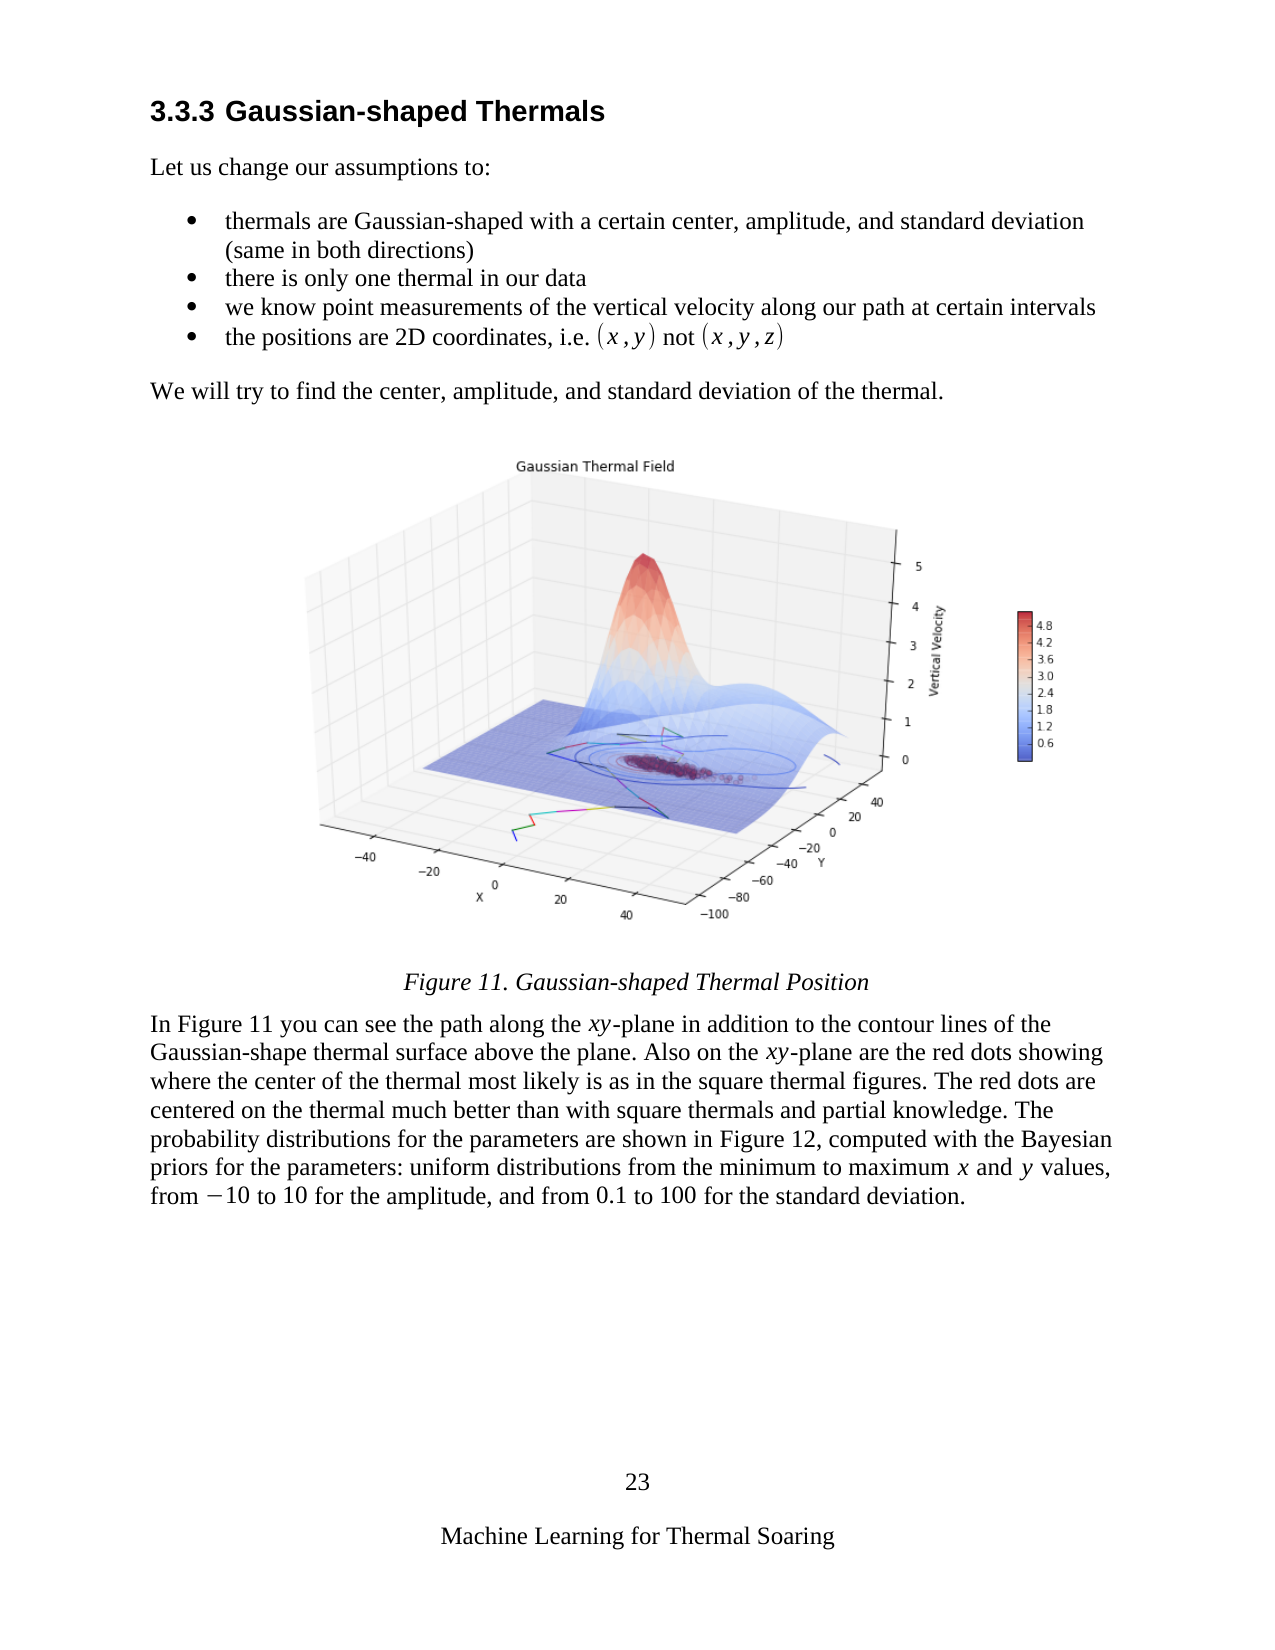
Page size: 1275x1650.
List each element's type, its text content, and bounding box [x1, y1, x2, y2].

list there is only one thermal in our data [187, 263, 1125, 292]
list the positions are 2D coordinates, i.e. not [187, 321, 1125, 351]
text We will try to find the center, amplitude, and standard deviation of the thermal. [150, 376, 1125, 405]
text Let us change our assumptions to: [150, 152, 1125, 181]
subtitle Gaussian-shaped Thermals [150, 94, 1125, 127]
list we know point measurements of the vertical velocity along our path at certain intervals [187, 292, 1125, 321]
text Figure 11. Gaussian-shaped Thermal Position [150, 967, 1125, 996]
picture [213, 429, 1062, 943]
text In Figure 11 you can see the path along the -plane in addition to the contour lines of the Gaussian-shape thermal surface above the plane. Also on the -plane are the red dots showing where the center of the thermal most likely is as in the square thermal figures. The red dots are centered on the thermal much better than with square thermals and partial knowledge. The probability distributions for the parameters are shown in Figure 12, computed with the Bayesian priors for the parameters: uniform distributions from the minimum to maximum and values, from to for the amplitude, and from to for the standard deviation. [150, 1009, 1125, 1210]
list thermals are Gaussian-shaped with a certain center, amplitude, and standard deviation (same in both directions) [187, 206, 1125, 263]
